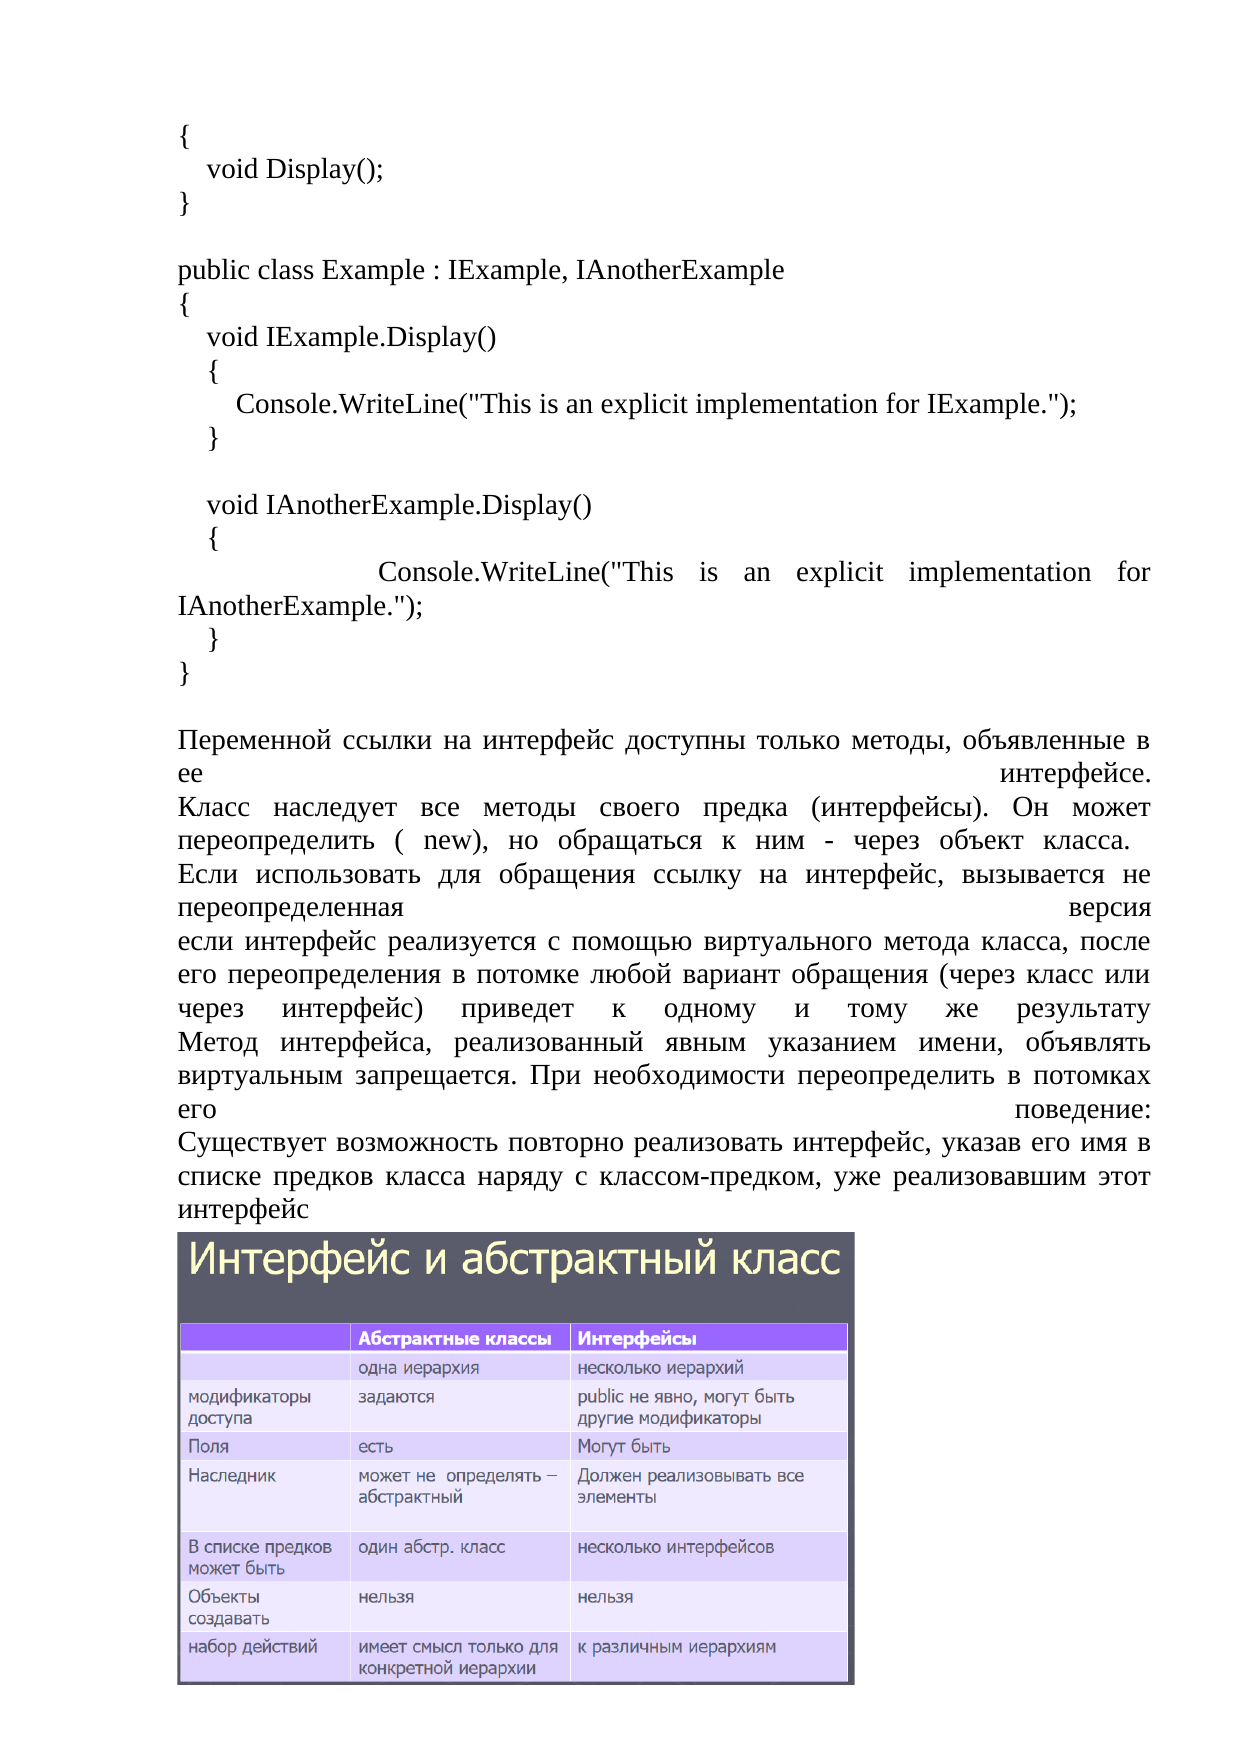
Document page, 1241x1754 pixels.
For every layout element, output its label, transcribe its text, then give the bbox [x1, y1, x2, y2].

text } [177, 185, 1152, 219]
text { [177, 118, 1152, 152]
text public class Example : IExample, IAnotherExample [177, 252, 1152, 286]
text } [177, 420, 1152, 453]
text { [177, 353, 1152, 386]
text Console.WriteLine("This is an explicit implementation for IExample."); [177, 386, 1152, 420]
text Переменной ссылки на интерфейс доступны только методы, объявленные в ее интерфейсе. Класс наследует все методы своего предка (интерфейсы). Он может переопределить ( new), но обращаться к ним - через объект класса. Если использовать для обращения ссылку на интерфейс, вызывается не переопределенная версия если интерфейс реализуется с помощью виртуального метода класса, после его переопределения в потомке любой вариант обращения (через класс или через интерфейс) приведет к одному и тому же результату Метод интерфейса, реализованный явным указанием имени, объявлять виртуальным запрещается. При необходимости переопределить в потомках его поведение: Существует возможность повторно реализовать интерфейс, указав его имя в списке предков класса наряду с классом-предком, уже реализовавшим этот интерфейс [177, 722, 1152, 1225]
text } [177, 655, 1152, 688]
text } [177, 621, 1152, 655]
picture [177, 1232, 855, 1685]
text void IAnotherExample.Display() [177, 487, 1152, 521]
text void Display(); [177, 152, 1152, 185]
text { [177, 521, 1152, 554]
text void IExample.Display() [177, 319, 1152, 353]
text Console.WriteLine("This is an explicit implementation for IAnotherExample."); [177, 554, 1152, 621]
text { [177, 286, 1152, 319]
